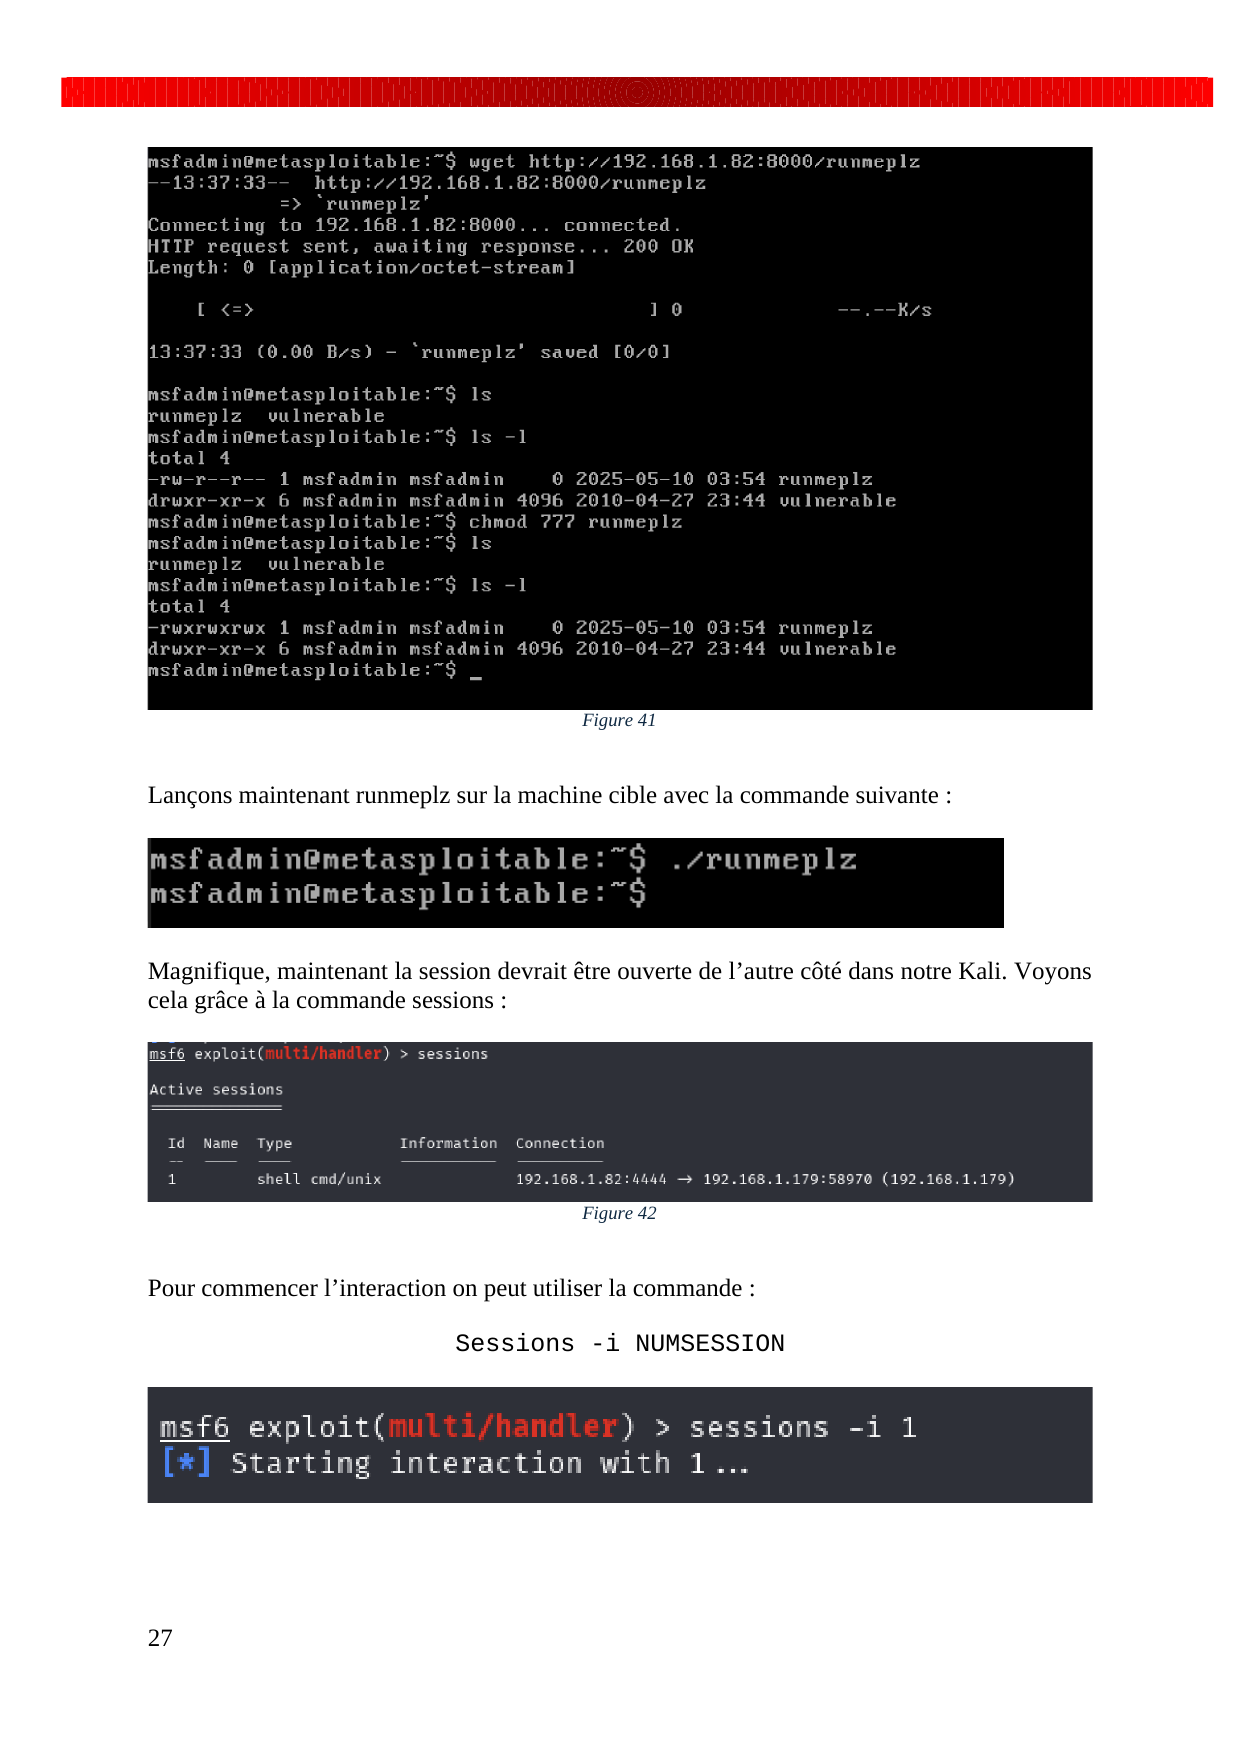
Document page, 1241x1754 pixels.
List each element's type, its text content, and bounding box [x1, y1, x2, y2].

text Lançons maintenant runmeplz sur la machine cible avec la commande suivante : [148, 781, 1093, 809]
picture [147, 1042, 1093, 1202]
text Magnifique, maintenant la session devrait être ouverte de l’autre côté dans notre Kali. Voyons cela grâce à la commande sessions : [148, 956, 1093, 1014]
text Figure 42 [148, 1202, 1093, 1223]
picture [147, 1387, 1093, 1503]
picture [147, 838, 1004, 928]
picture [147, 147, 1093, 710]
text Sessions -i NUMSESSION [148, 1330, 1093, 1359]
text Pour commencer l’interaction on peut utiliser la commande : [148, 1273, 1093, 1302]
text Figure 41 [148, 710, 1093, 731]
